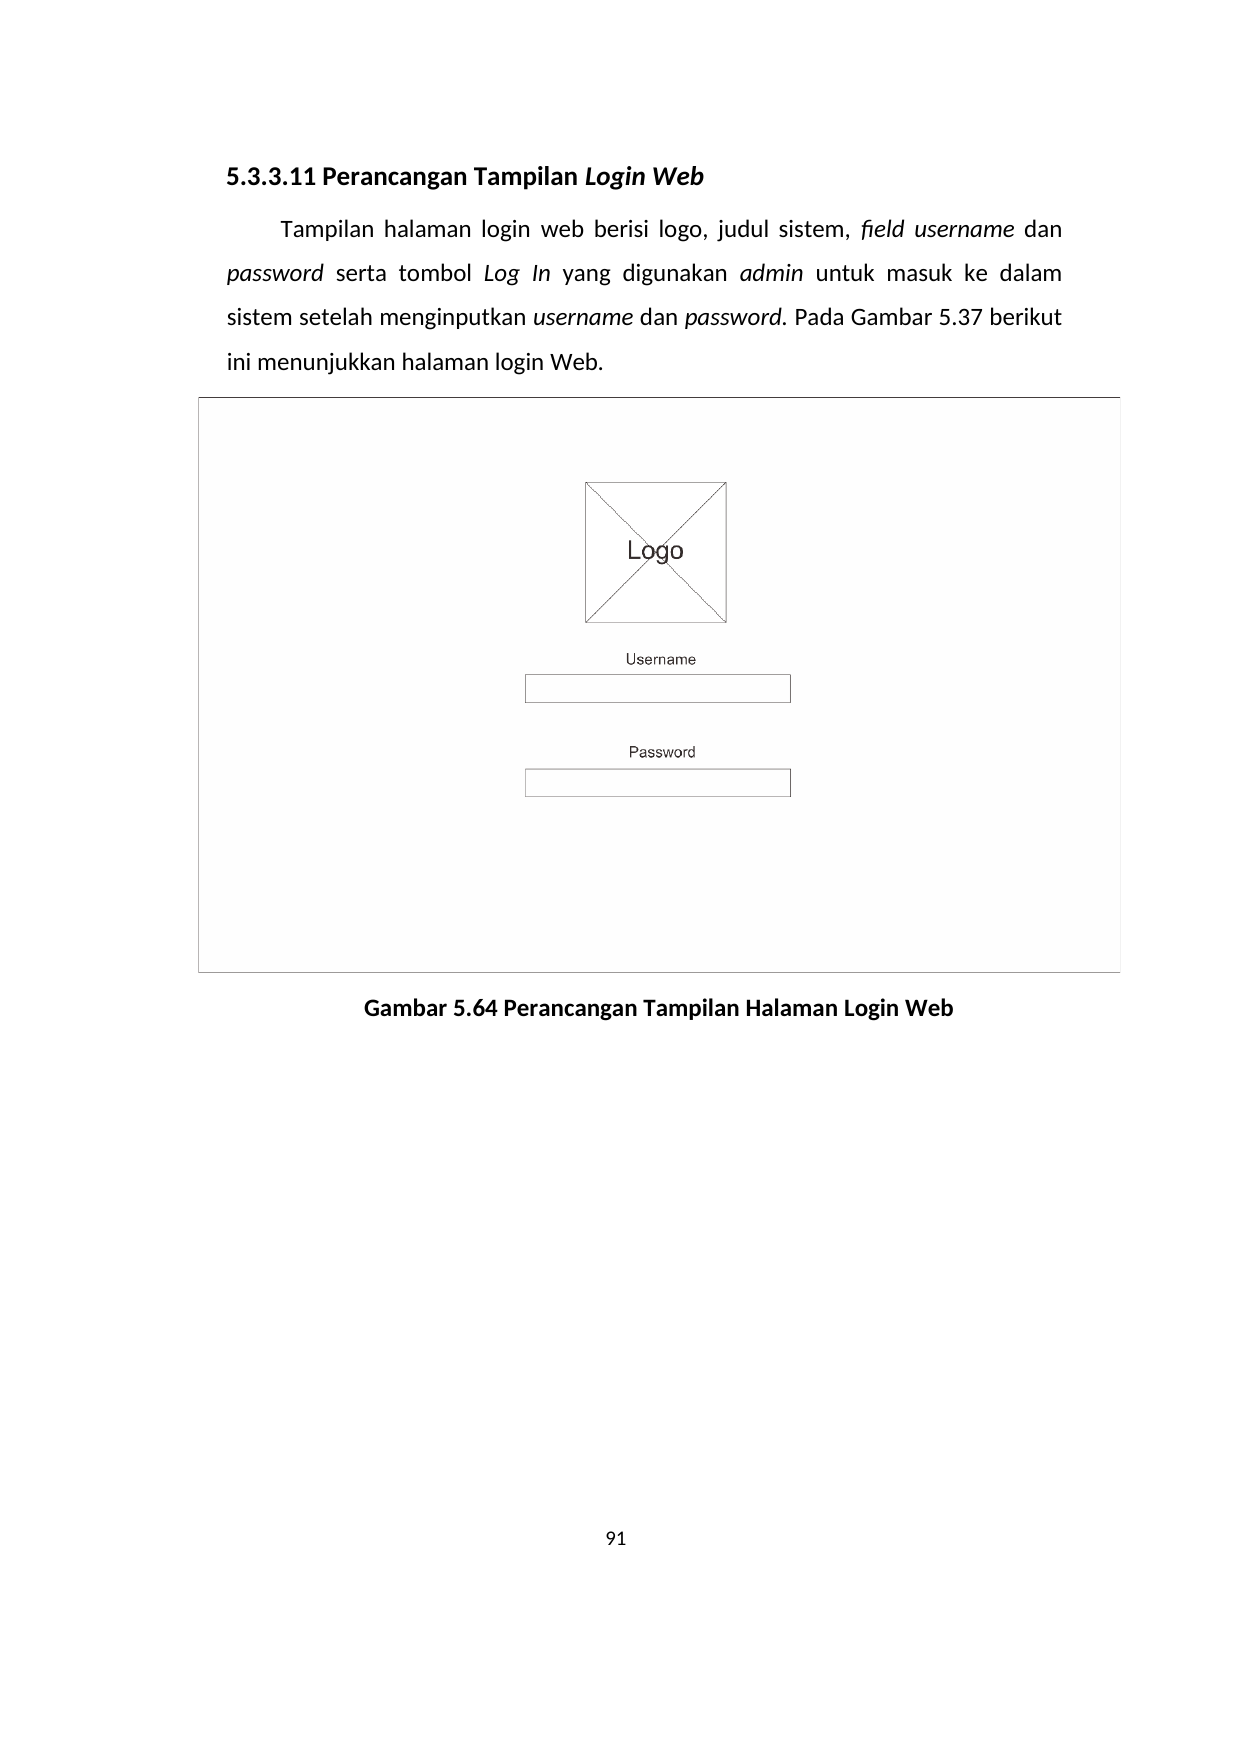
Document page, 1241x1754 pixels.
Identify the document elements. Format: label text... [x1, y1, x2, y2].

subtitle Gambar 5.64 Perancangan Tampilan Halaman Login Web [226, 993, 1092, 1023]
text Tampilan halaman login web berisi logo, judul sistem, field username dan password serta tombol Log In yang digunakan admin untuk masuk ke dalam sistem setelah menginputkan username dan password. Pada Gambar 5.37 berikut ini menunjukkan halaman login Web. [227, 213, 1062, 376]
picture [198, 397, 1121, 973]
subtitle 5.3.3.11 Perancangan Tampilan Login Web [226, 159, 1092, 192]
